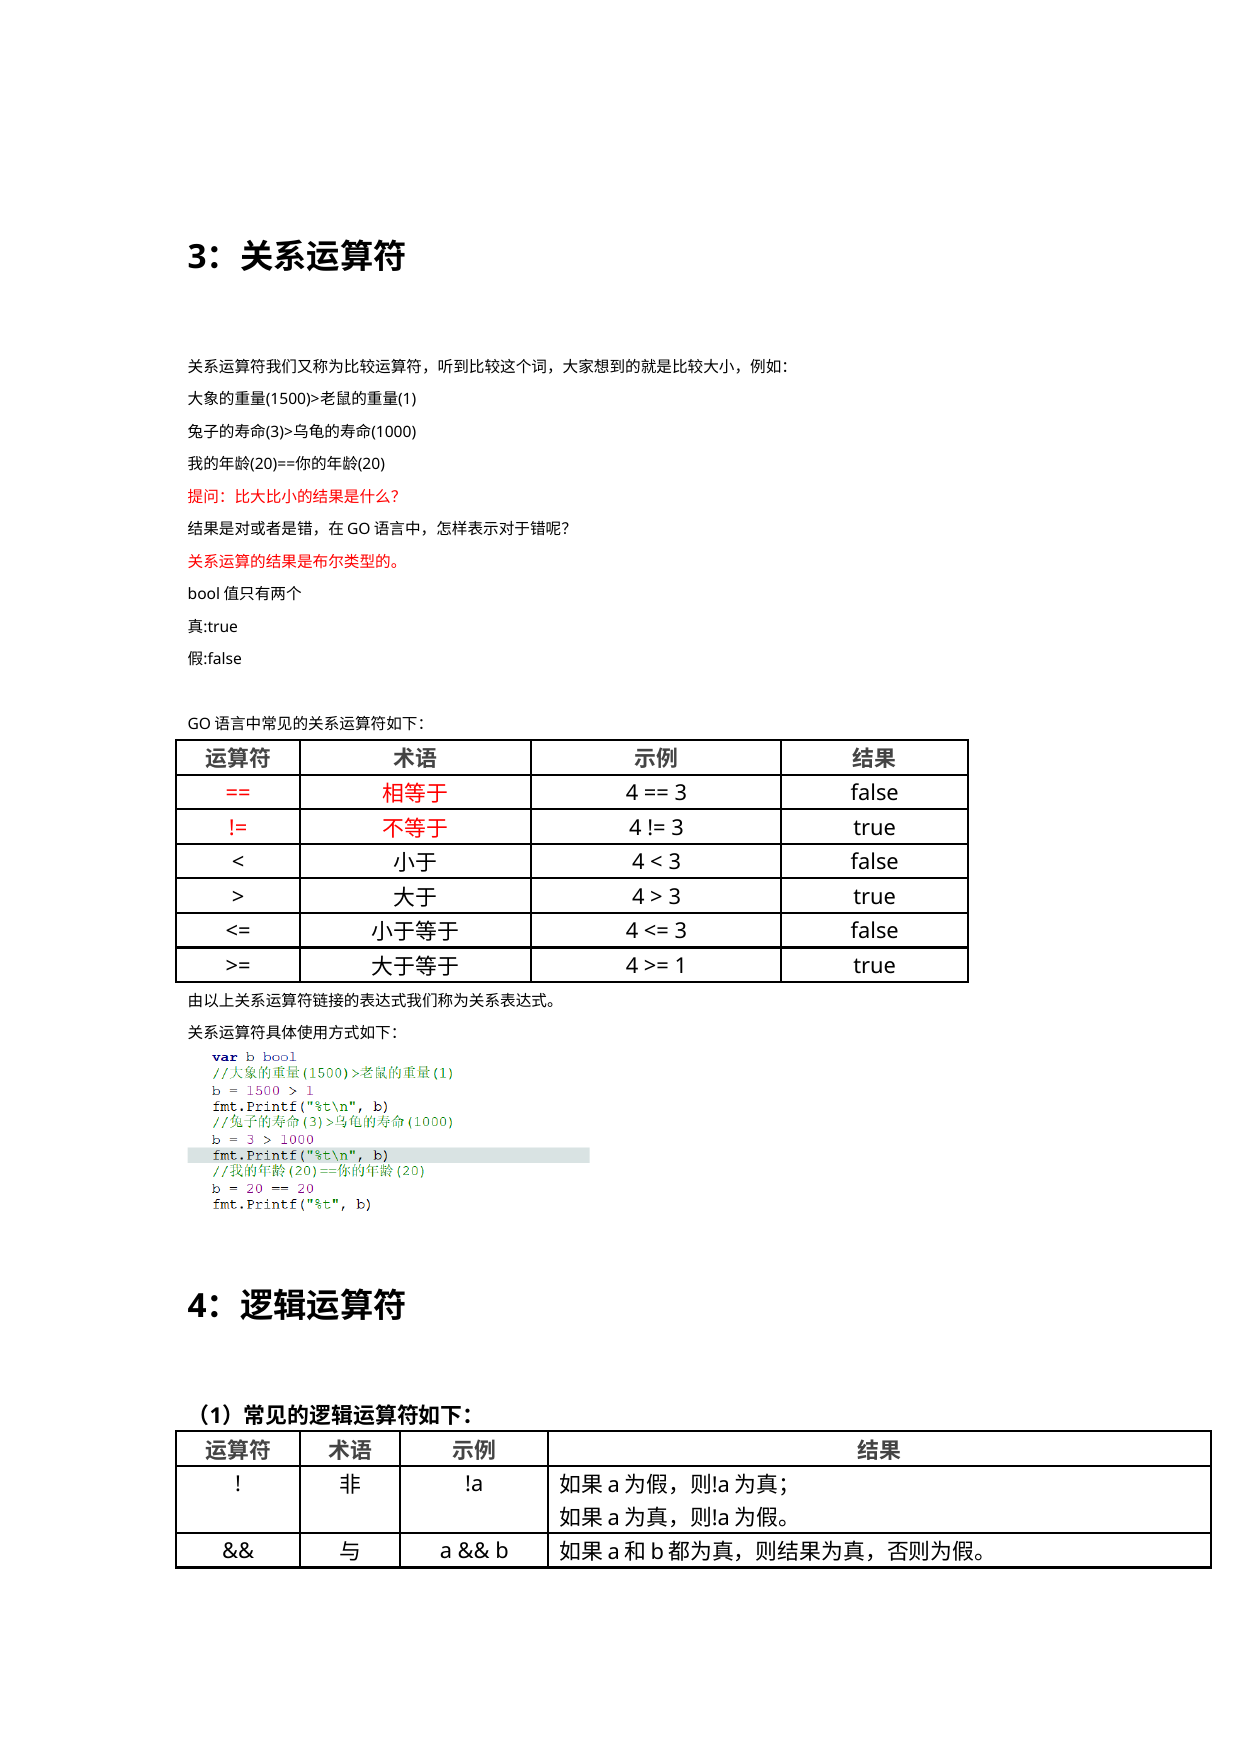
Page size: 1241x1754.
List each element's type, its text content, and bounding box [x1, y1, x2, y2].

table_cell != [177, 810, 299, 843]
table_header 结果 [782, 741, 967, 773]
text GO语言中常见的关系运算符如下： [187, 706, 1053, 739]
text 我的年龄(20)==你的年龄(20) [187, 446, 1053, 479]
table_cell 相等于 [301, 776, 530, 808]
text 大象的重量(1500)>老鼠的重量(1) [187, 381, 1053, 414]
table_cell 与 [301, 1534, 399, 1566]
table_cell !a [401, 1467, 547, 1532]
text 提问：比大比小的结果是什么？ [187, 479, 1053, 511]
table_cell 4 < 3 [532, 845, 780, 877]
table_cell >= [177, 949, 299, 981]
table_header 术语 [301, 1432, 399, 1465]
table_cell 小于 [301, 845, 530, 877]
table_header 运算符 [177, 741, 299, 773]
text 由以上关系运算符链接的表达式我们称为关系表达式。 [187, 983, 1053, 1016]
table_cell 4 == 3 [532, 776, 780, 808]
subtitle 4：逻辑运算符 [187, 1270, 1053, 1335]
table_cell 4 > 3 [532, 879, 780, 912]
text 关系运算的结果是布尔类型的。 [187, 544, 1053, 576]
table_cell 4 <= 3 [532, 914, 780, 946]
table_header 结果 [549, 1432, 1210, 1465]
picture [187, 1048, 590, 1216]
table_cell 非 [301, 1467, 399, 1532]
table_cell false [782, 776, 967, 808]
text bool值只有两个 [187, 576, 1053, 609]
text （1）常见的逻辑运算符如下： [187, 1398, 1053, 1430]
table_cell 如果a和b都为真，则结果为真，否则为假。 [549, 1534, 1210, 1566]
table_cell < [177, 845, 299, 877]
table_cell 4 != 3 [532, 810, 780, 843]
table_cell 大于等于 [301, 949, 530, 981]
table_cell 不等于 [301, 810, 530, 843]
table_header 运算符 [177, 1432, 299, 1465]
table_cell > [177, 879, 299, 912]
table_cell 大于 [301, 879, 530, 912]
table_cell false [782, 914, 967, 946]
text 关系运算符具体使用方式如下： [187, 1016, 1053, 1048]
text 假:false [187, 641, 1053, 674]
table_cell 小于等于 [301, 914, 530, 946]
table_header 示例 [401, 1432, 547, 1465]
table_cell false [782, 845, 967, 877]
subtitle 3：关系运算符 [187, 222, 1053, 287]
table_cell true [782, 810, 967, 843]
table_header 术语 [301, 741, 530, 773]
text 关系运算符我们又称为比较运算符，听到比较这个词，大家想到的就是比较大小，例如： [187, 349, 1053, 381]
table_header 示例 [532, 741, 780, 773]
table_cell 如果a为假，则!a为真； 如果a为真，则!a为假。 [549, 1467, 1210, 1532]
table_cell true [782, 879, 967, 912]
table_cell <= [177, 914, 299, 946]
table_cell && [177, 1534, 299, 1566]
table_cell ! [177, 1467, 299, 1532]
text 结果是对或者是错，在GO语言中，怎样表示对于错呢？ [187, 511, 1053, 544]
table_cell true [782, 949, 967, 981]
text 真:true [187, 609, 1053, 641]
text 兔子的寿命(3)>乌龟的寿命(1000) [187, 414, 1053, 446]
table_cell a && b [401, 1534, 547, 1566]
table_cell == [177, 776, 299, 808]
table_cell 4 >= 1 [532, 949, 780, 981]
